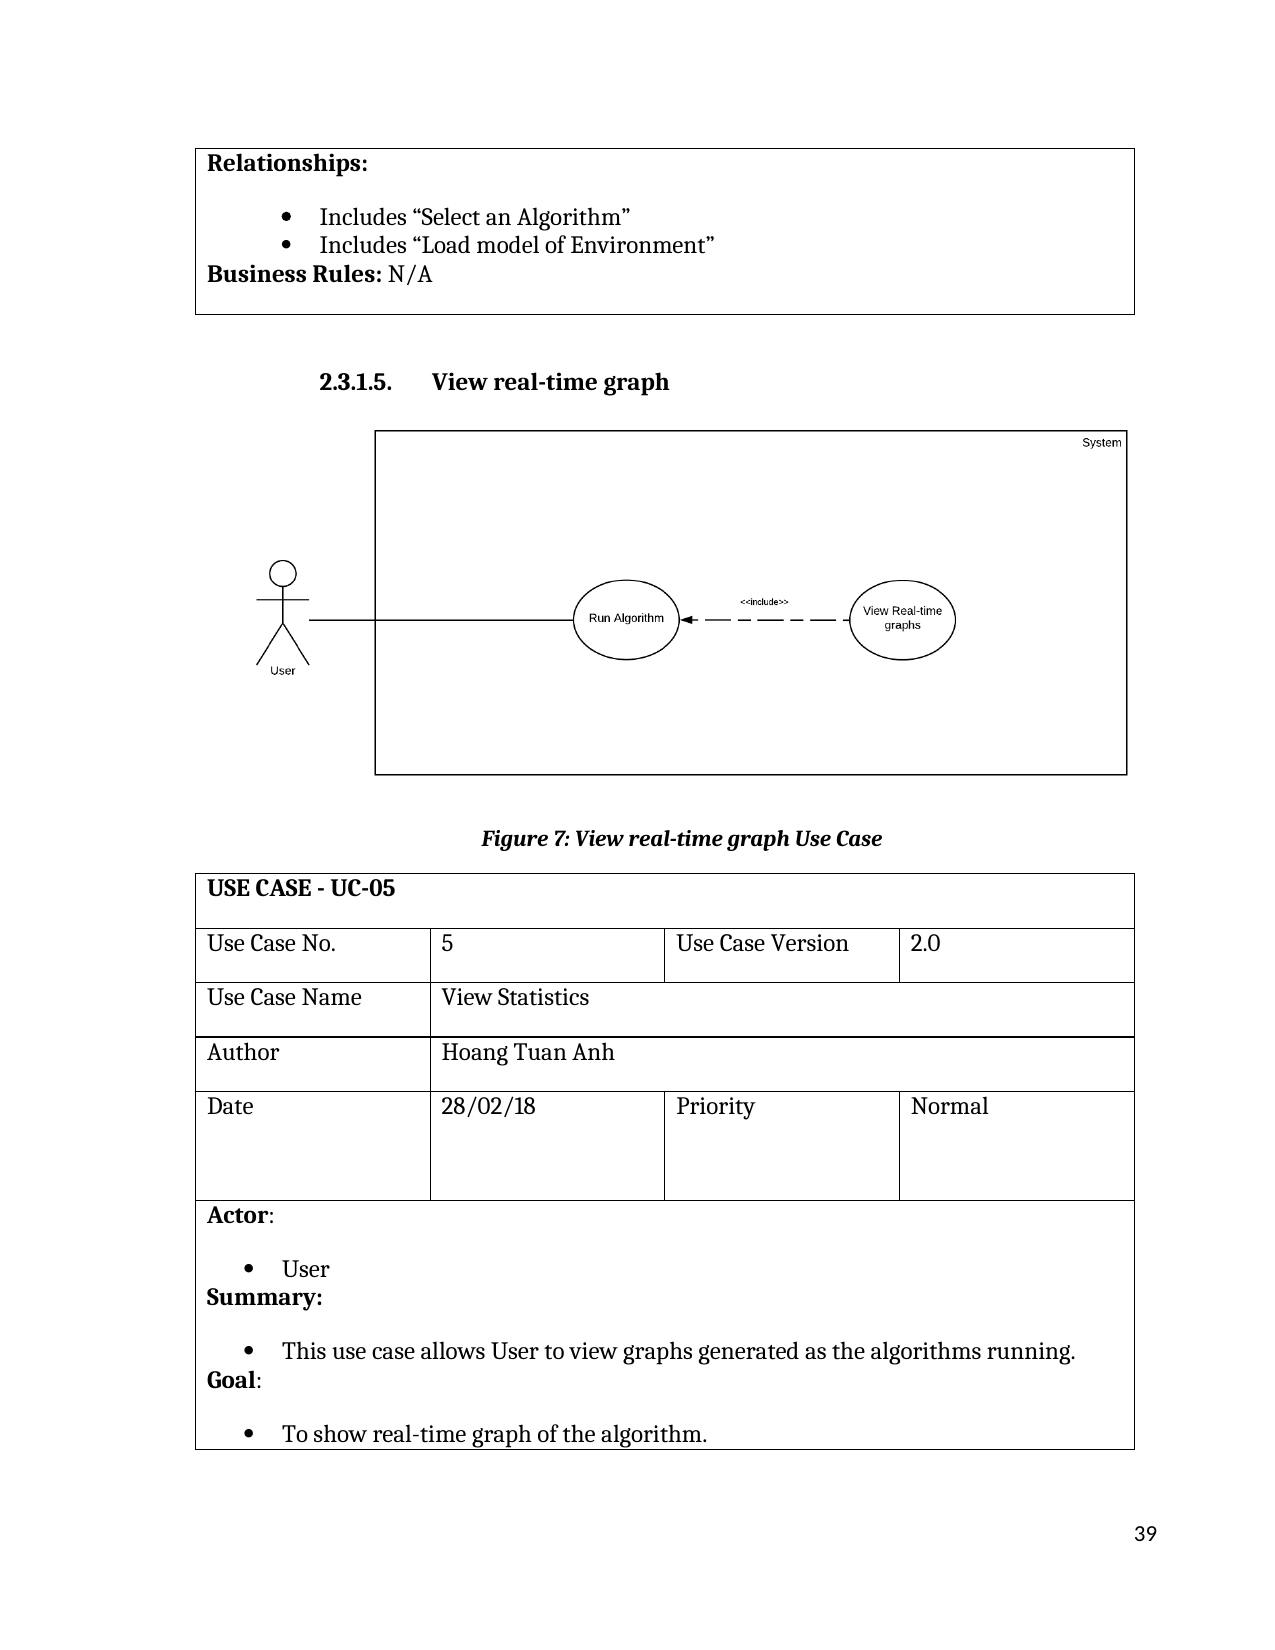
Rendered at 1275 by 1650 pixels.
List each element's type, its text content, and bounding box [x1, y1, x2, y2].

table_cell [196, 1201, 1134, 1448]
table_header USE CASE - UC-05 [196, 874, 1134, 927]
table_cell Normal [900, 1092, 1134, 1199]
table_cell Author [196, 1038, 430, 1091]
table_cell 28/02/18 [431, 1092, 664, 1199]
table_cell Priority [665, 1092, 899, 1199]
table_cell Hoang Tuan Anh [431, 1038, 1134, 1091]
table_cell Use Case Name [196, 983, 430, 1036]
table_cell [196, 149, 1134, 313]
table_cell Date [196, 1092, 430, 1199]
table_cell 5 [431, 929, 664, 982]
table_cell Use Case No. [196, 929, 430, 982]
subtitle View real-time graph [319, 368, 1157, 396]
picture [177, 405, 1153, 801]
table_cell Use Case Version [665, 929, 899, 982]
table_cell 2.0 [900, 929, 1134, 982]
table_cell View Statistics [431, 983, 1134, 1036]
